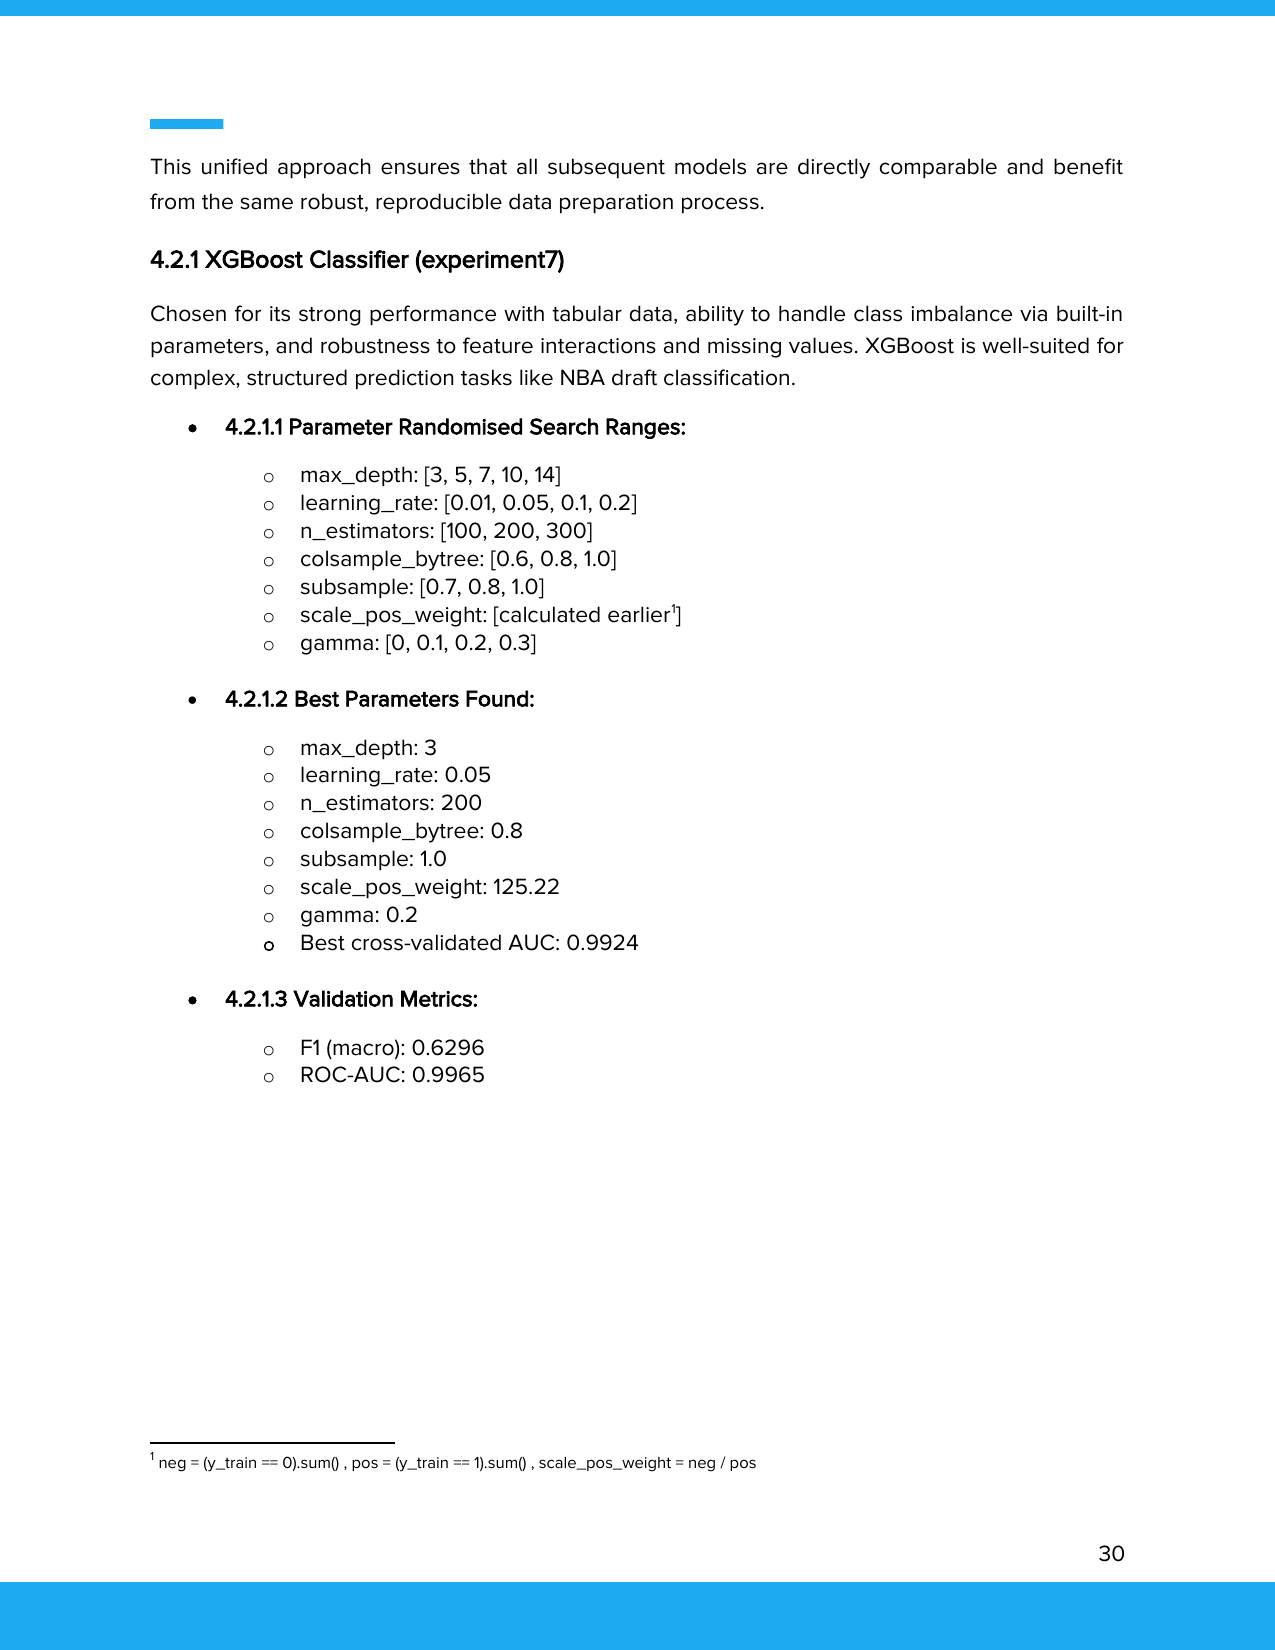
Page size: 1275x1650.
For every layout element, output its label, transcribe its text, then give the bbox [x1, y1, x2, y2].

list learning_rate: 0.05 [262, 762, 1125, 790]
text This unified approach ensures that all subsequent models are directly comparable and benefit from the same robust, reproducible data preparation process. [150, 154, 1125, 217]
list subsample: 1.0 [262, 846, 1125, 873]
text 4.2.1 XGBoost Classifier (experiment7) [150, 244, 1125, 275]
list max_depth: [3, 5, 7, 10, 14] [262, 462, 1125, 490]
picture [150, 119, 224, 129]
list gamma: 0.2 [262, 901, 1125, 929]
list Best cross-validated AUC: 0.9924 [262, 929, 1125, 957]
list max_depth: 3 [262, 734, 1125, 762]
list subsample: [0.7, 0.8, 1.0] [262, 573, 1125, 601]
picture [0, 0, 1275, 16]
list 4.2.1.1 Parameter Randomised Search Ranges: [187, 413, 1125, 441]
list learning_rate: [0.01, 0.05, 0.1, 0.2] [262, 490, 1125, 518]
list gamma: [0, 0.1, 0.2, 0.3] [262, 629, 1125, 657]
picture [0, 1582, 1275, 1650]
list 4.2.1.2 Best Parameters Found: [187, 685, 1125, 713]
list F1 (macro): 0.6296 [262, 1034, 1125, 1062]
list 4.2.1.3 Validation Metrics: [187, 985, 1125, 1013]
list colsample_bytree: 0.8 [262, 818, 1125, 846]
list n_estimators: [100, 200, 300] [262, 518, 1125, 546]
text Chosen for its strong performance with tabular data, ability to handle class imbalance via built-in parameters, and robustness to feature interactions and missing values. XGBoost is well-suited for complex, structured prediction tasks like NBA draft classification. [150, 300, 1125, 392]
list colsample_bytree: [0.6, 0.8, 1.0] [262, 546, 1125, 573]
list scale_pos_weight: [calculated earlier] [262, 601, 1125, 629]
list scale_pos_weight: 125.22 [262, 873, 1125, 901]
list n_estimators: 200 [262, 790, 1125, 818]
list ROC-AUC: 0.9965 [262, 1062, 1125, 1090]
